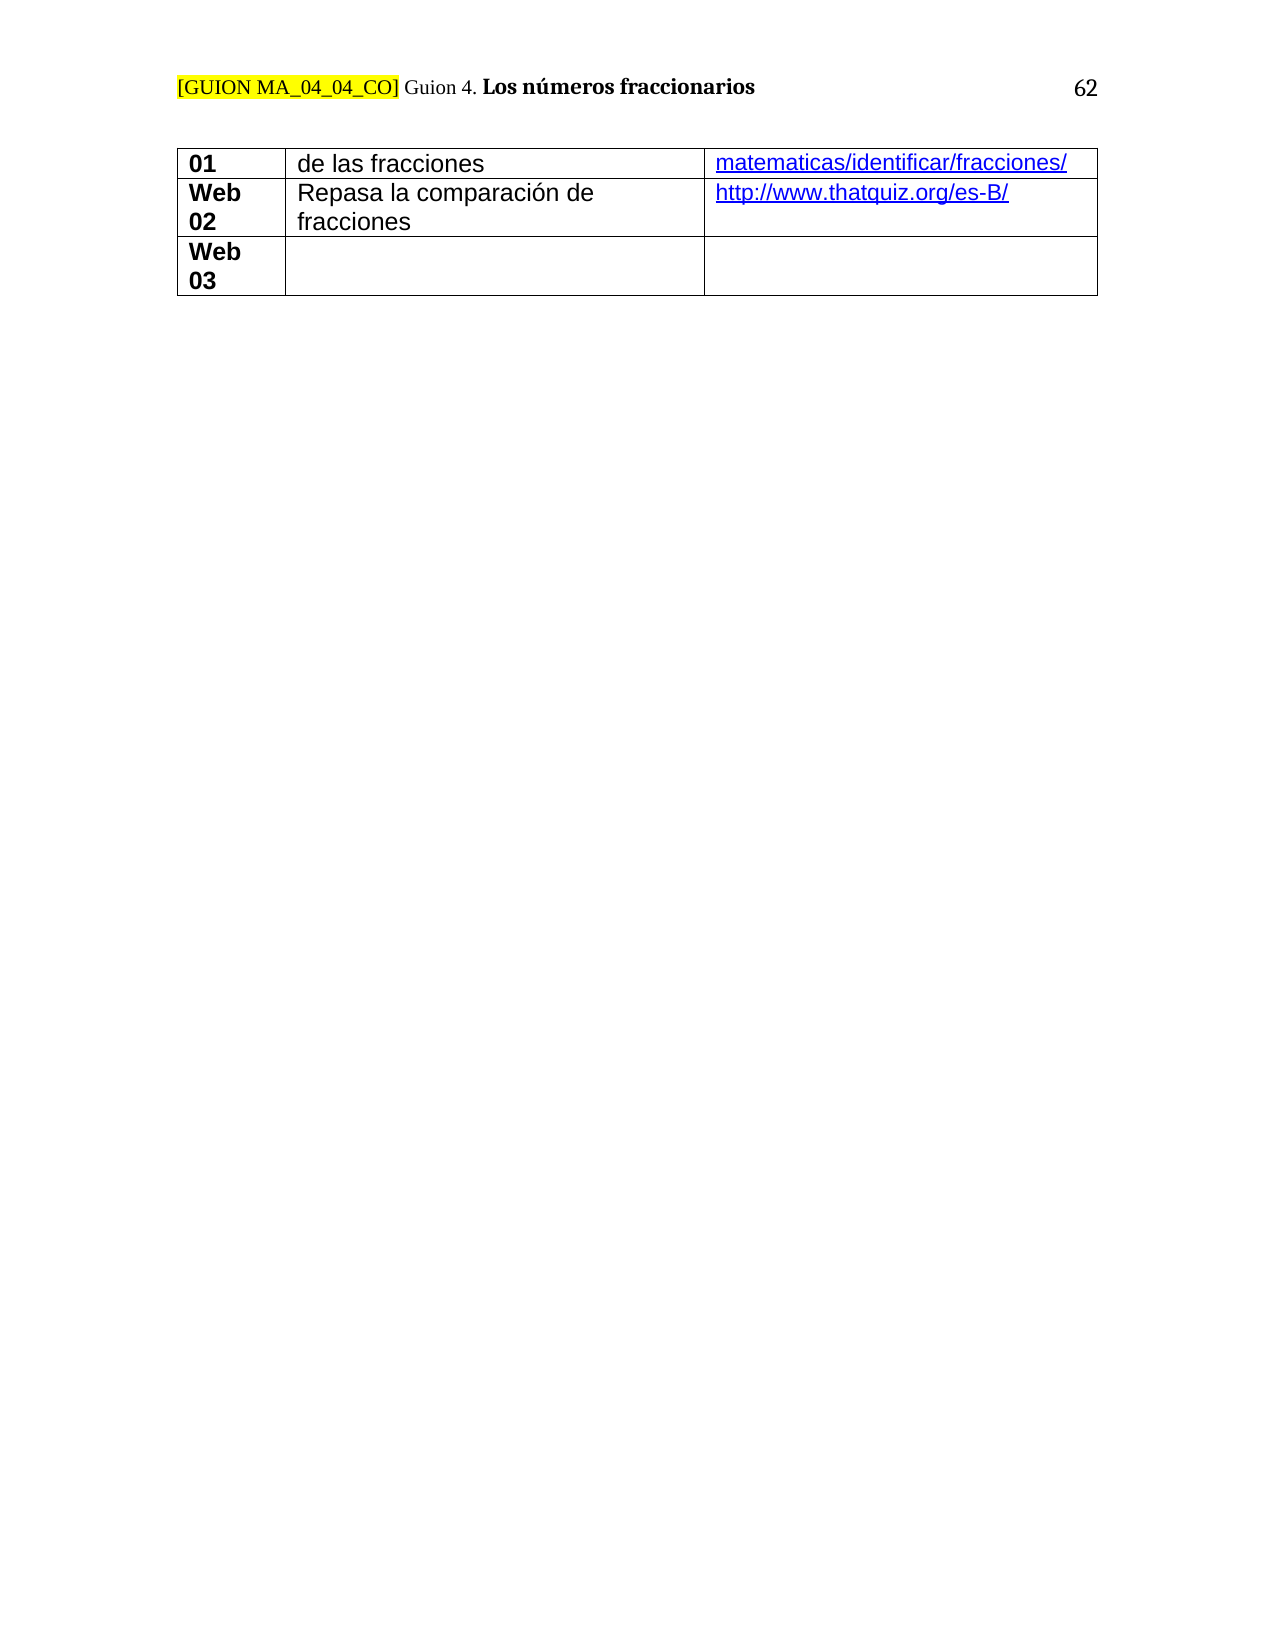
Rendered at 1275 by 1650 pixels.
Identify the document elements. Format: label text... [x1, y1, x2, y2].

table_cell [705, 149, 1097, 177]
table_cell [286, 149, 704, 177]
table_cell http://www.thatquiz.org/es-B/ [705, 179, 1097, 236]
table_cell Repasa la comparación de fracciones [286, 179, 704, 236]
table_cell [286, 237, 704, 294]
table_cell Web 02 [178, 179, 285, 236]
table_cell [705, 237, 1097, 294]
table_cell Web 01 [178, 149, 285, 177]
table_cell Web 03 [178, 237, 285, 294]
